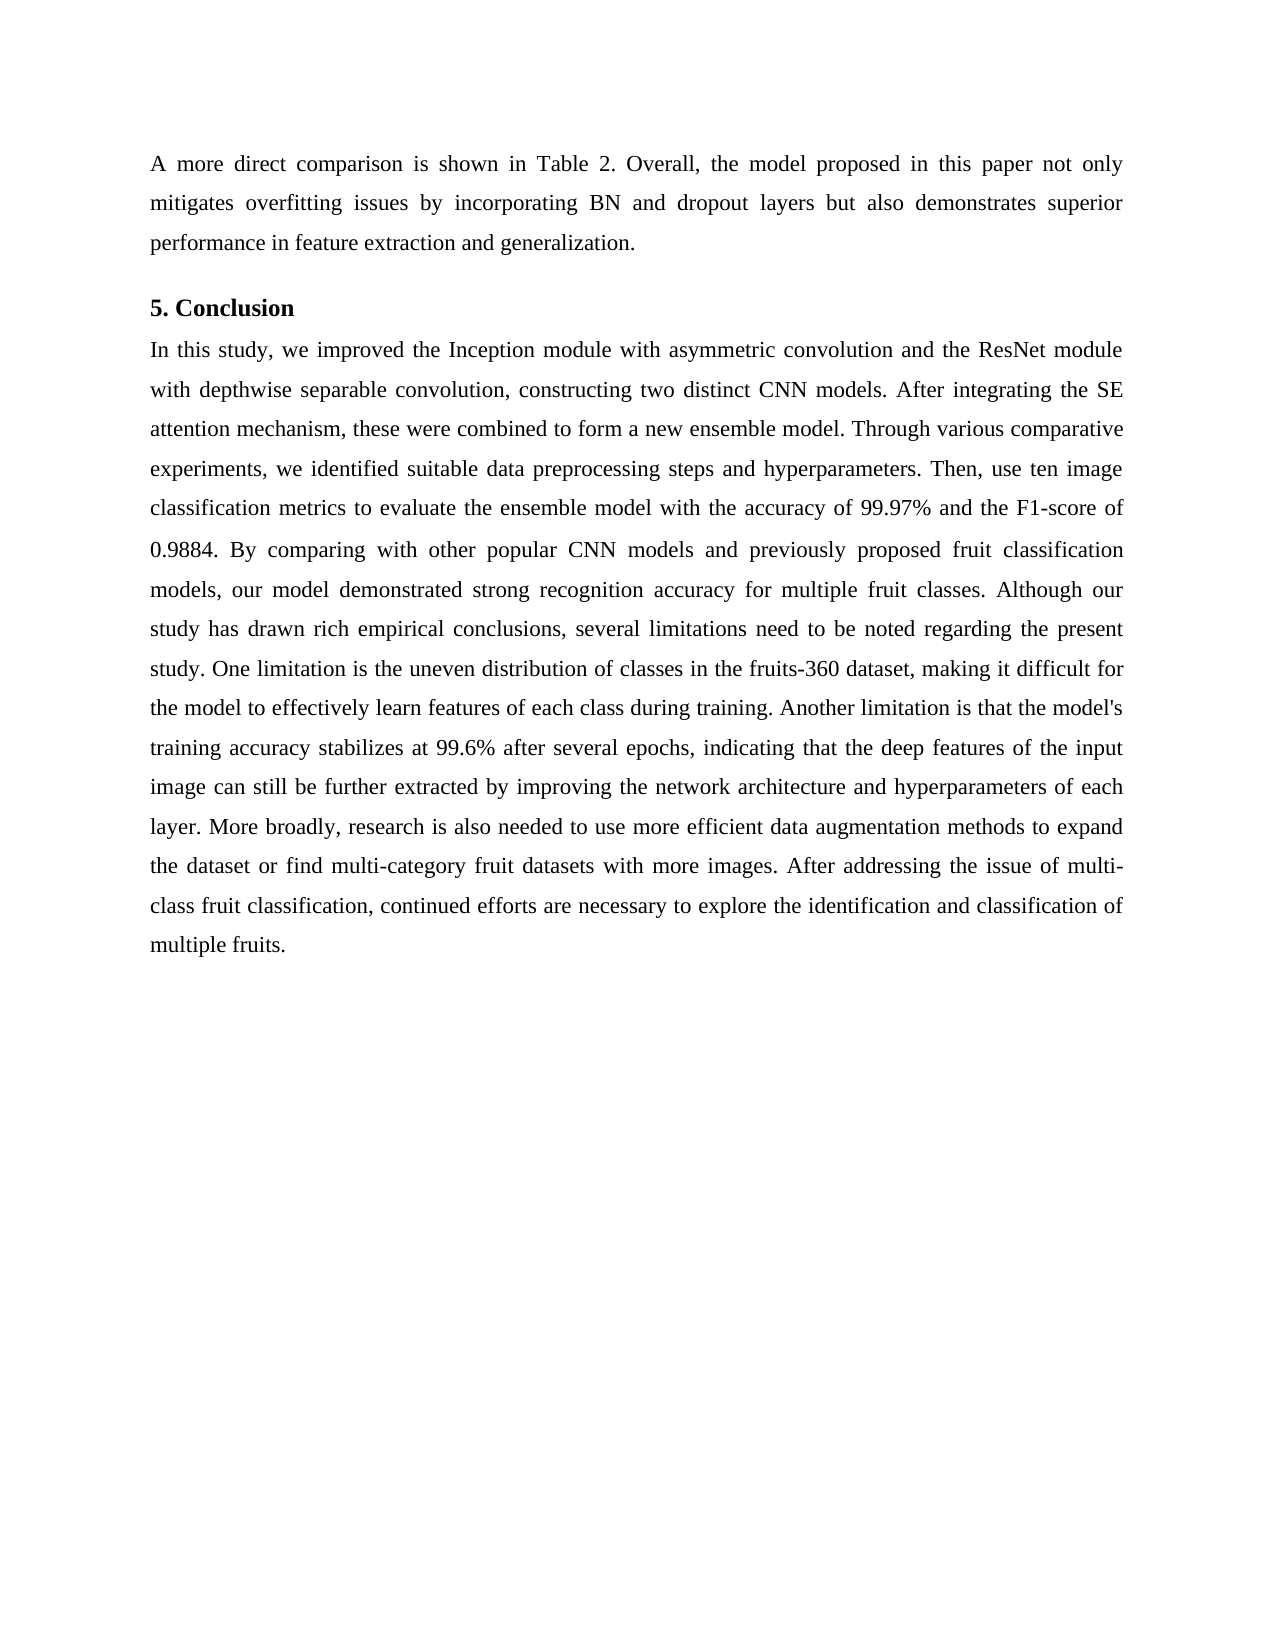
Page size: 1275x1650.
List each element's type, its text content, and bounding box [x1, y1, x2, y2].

text In this study, we improved the Inception module with asymmetric convolution and the ResNet module with depthwise separable convolution, constructing two distinct CNN models. After integrating the SE attention mechanism, these were combined to form a new ensemble model. Through various comparative experiments, we identified suitable data preprocessing steps and hyperparameters. Then, use ten image classification metrics to evaluate the ensemble model with the accuracy of 99.97% and the F1-score of 0.9884. By comparing with other popular CNN models and previously proposed fruit classification models, our model demonstrated strong recognition accuracy for multiple fruit classes. Although our study has drawn rich empirical conclusions, several limitations need to be noted regarding the present study. One limitation is the uneven distribution of classes in the fruits-360 dataset, making it difficult for the model to effectively learn features of each class during training. Another limitation is that the model's training accuracy stabilizes at 99.6% after several epochs, indicating that the deep features of the input image can still be further extracted by improving the network architecture and hyperparameters of each layer. More broadly, research is also needed to use more efficient data augmentation methods to expand the dataset or find multi-category fruit datasets with more images. After addressing the issue of multi-class fruit classification, continued efforts are necessary to explore the identification and classification of multiple fruits. [150, 337, 1125, 958]
subtitle 5. Conclusion [150, 293, 1125, 322]
text A more direct comparison is shown in Table 2. Overall, the model proposed in this paper not only mitigates overfitting issues by incorporating BN and dropout layers but also demonstrates superior performance in feature extraction and generalization. [150, 150, 1125, 255]
